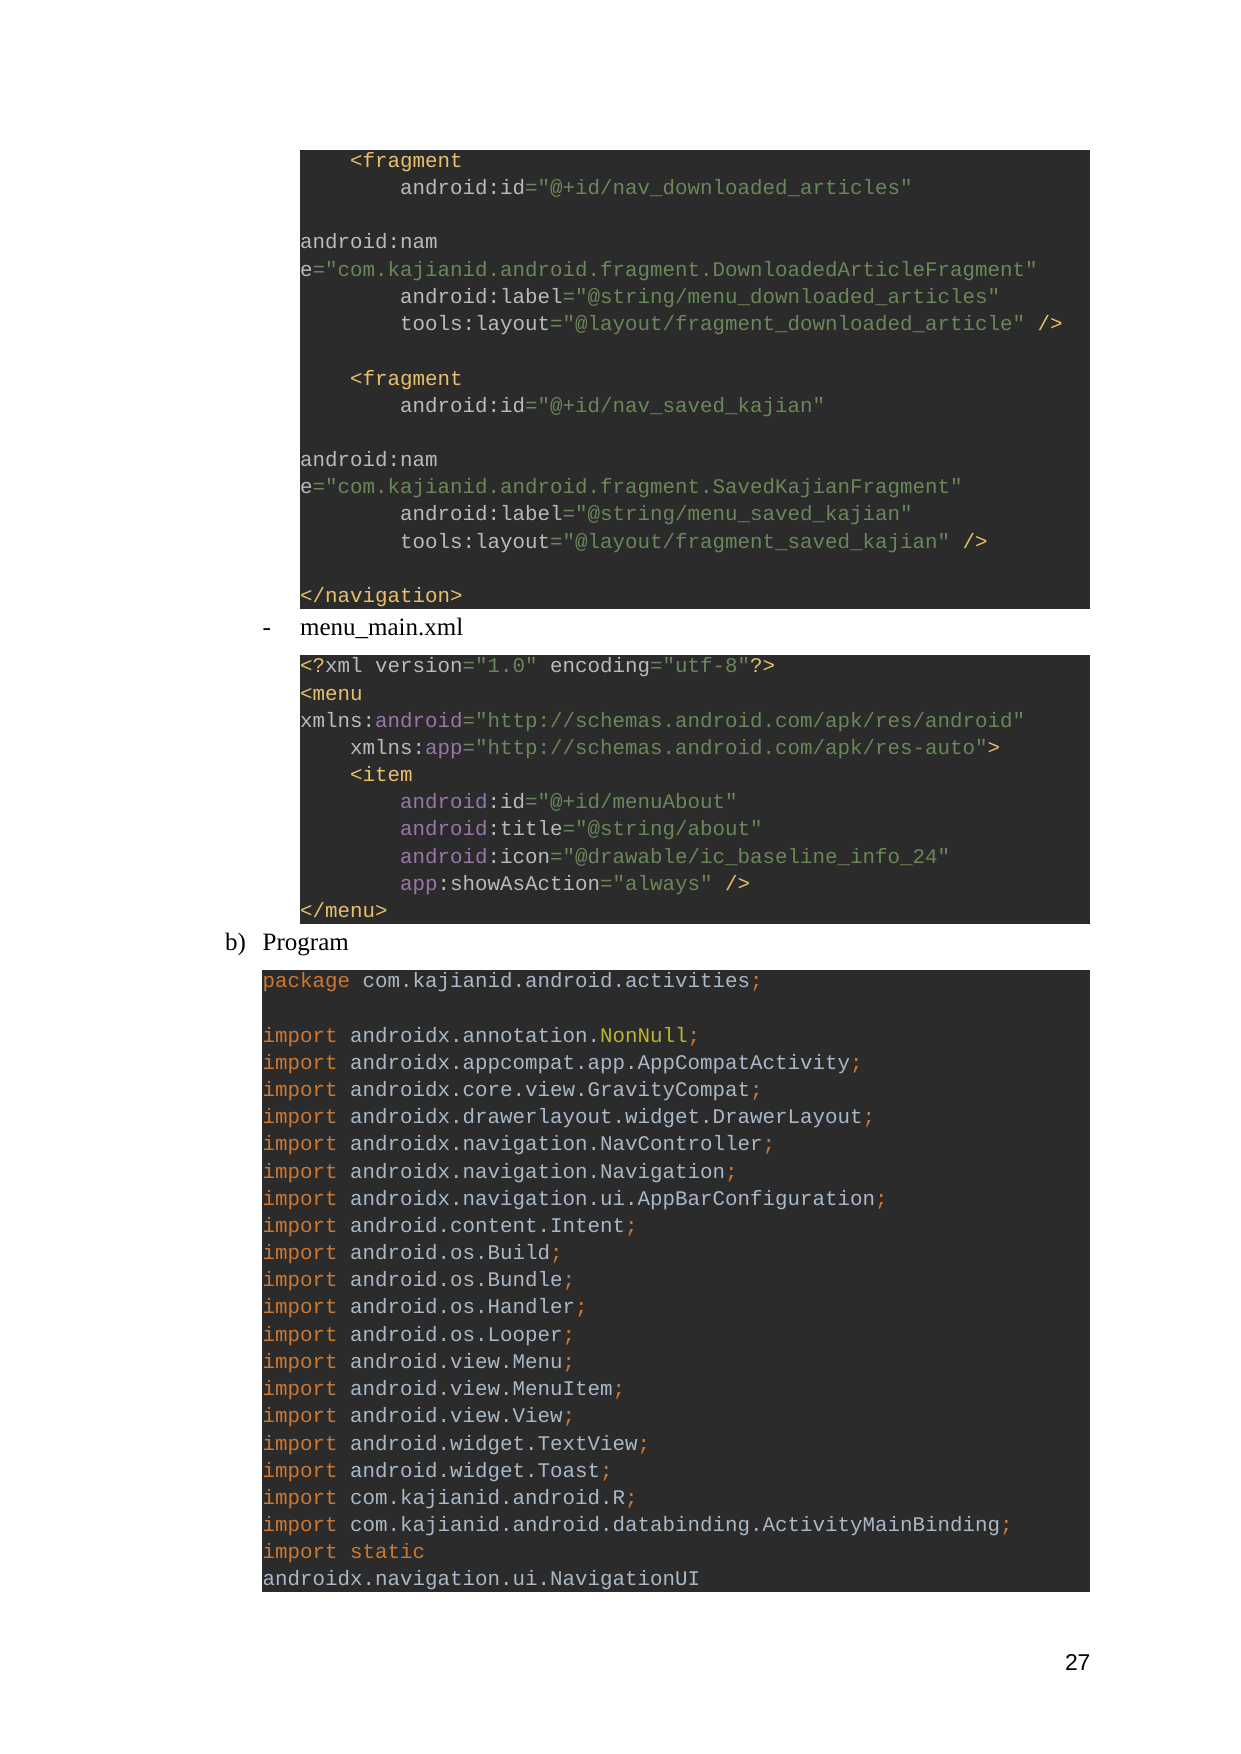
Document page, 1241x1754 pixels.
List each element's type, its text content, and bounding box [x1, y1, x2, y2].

list menu_main.xml [262, 612, 1090, 641]
text <?xml version="1.0" encoding="utf-8"?> <menu xmlns:android="http://schemas.android.com/apk/res/android" xmlns:app="http://schemas.android.com/apk/res-auto"> <item android:id="@+id/menuAbout" android:title="@string/about" android:icon="@drawable/ic_baseline_info_24" app:showAsAction="always" /> </menu> [300, 655, 1090, 924]
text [300, 150, 1090, 609]
list Program [225, 927, 1090, 956]
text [262, 970, 1090, 1592]
